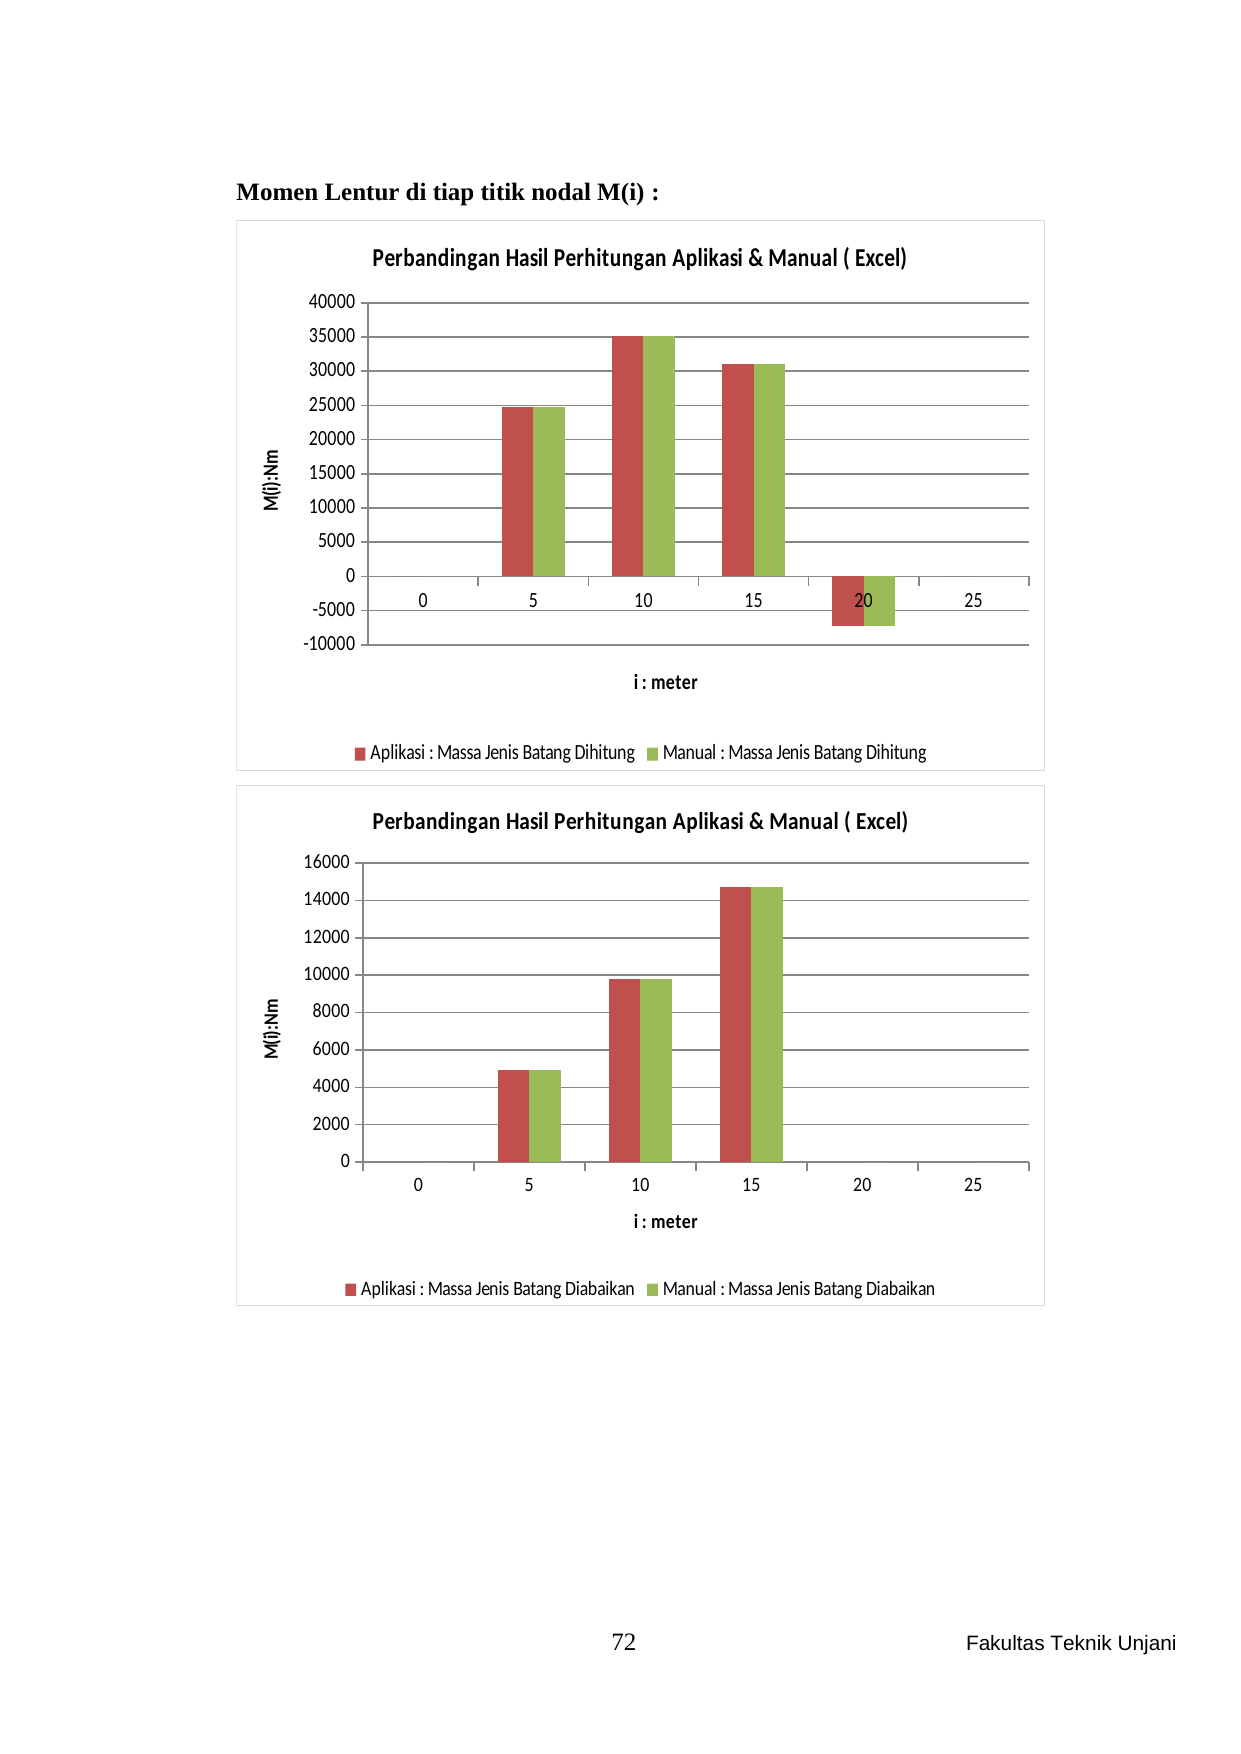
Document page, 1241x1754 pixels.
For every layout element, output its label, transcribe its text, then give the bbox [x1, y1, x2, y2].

text Momen Lentur di tiap titik nodal M(i) : [236, 177, 1063, 206]
